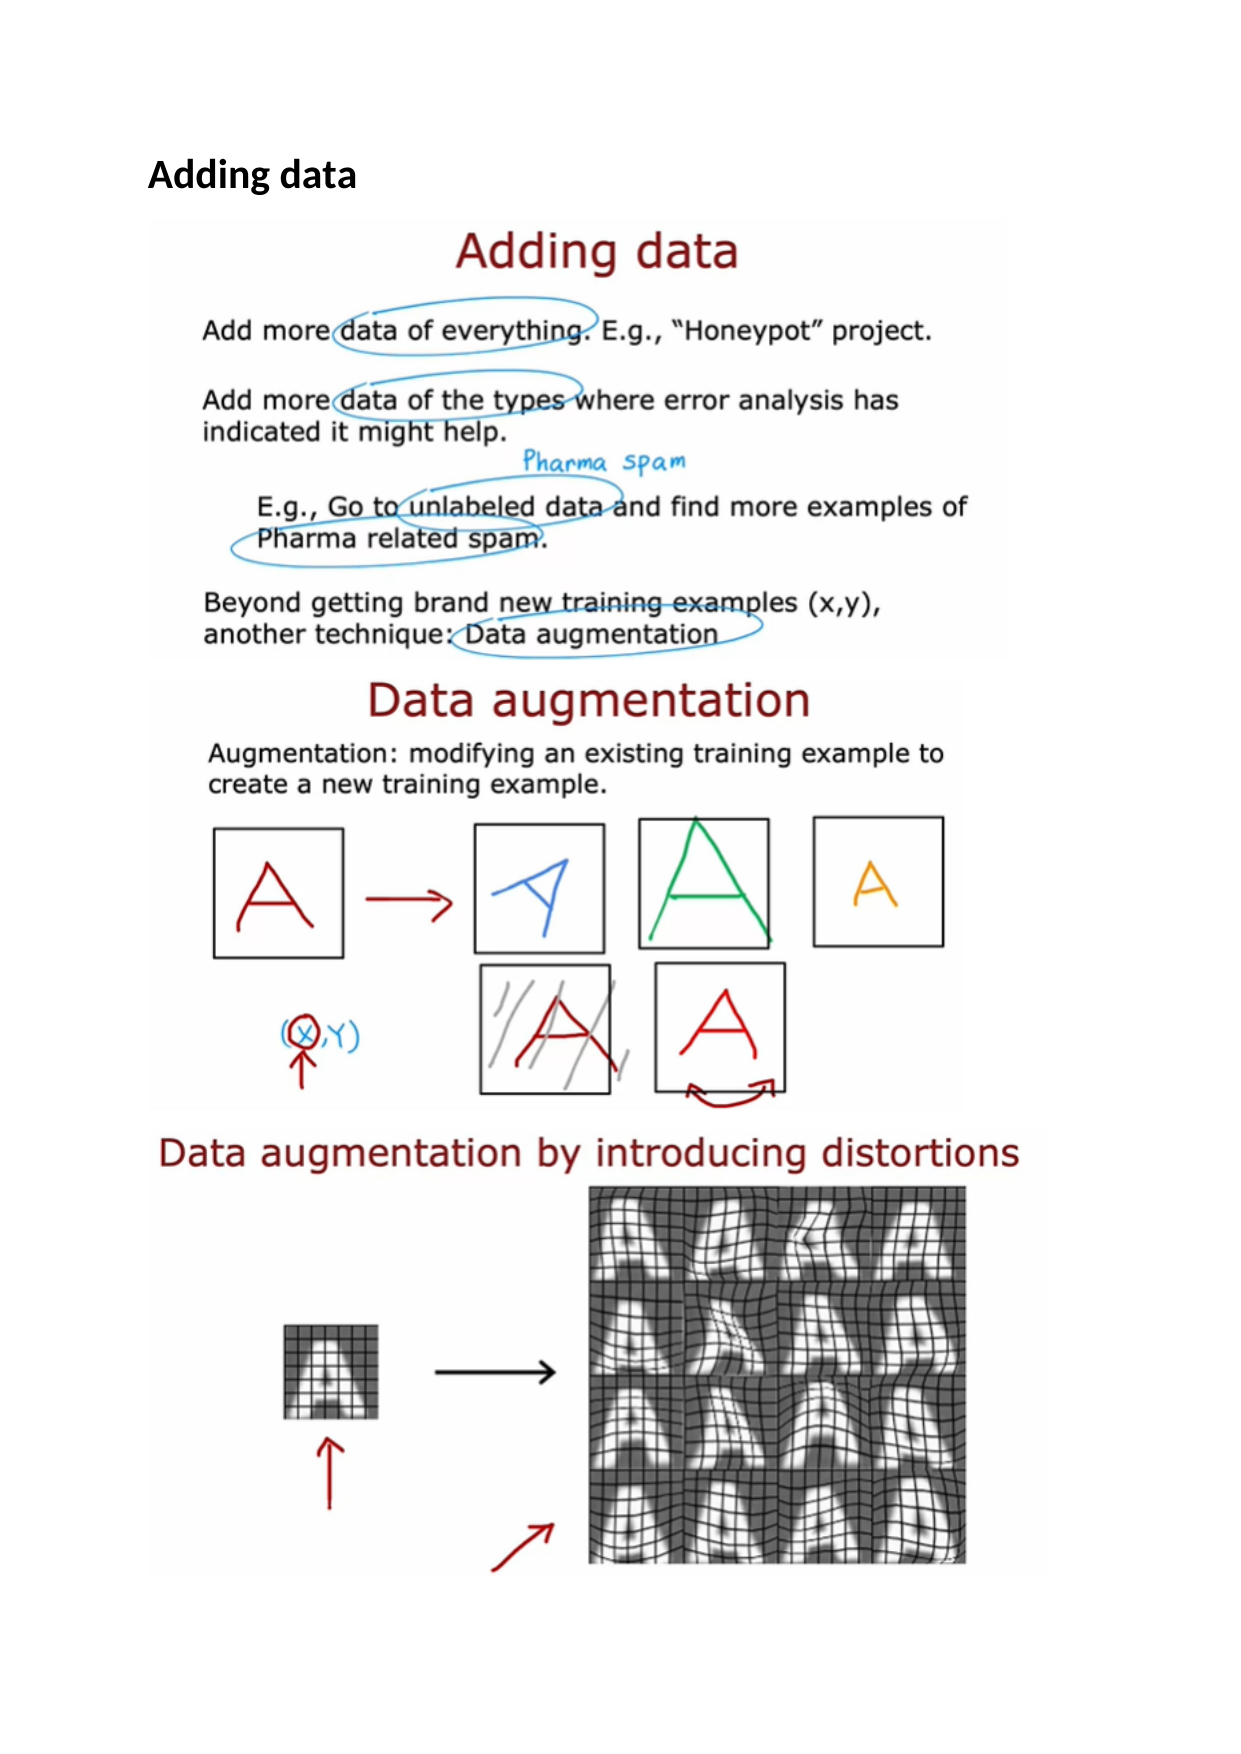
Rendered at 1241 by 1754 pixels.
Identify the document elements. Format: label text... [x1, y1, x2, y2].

picture [147, 1130, 1046, 1576]
picture [147, 678, 964, 1112]
picture [147, 219, 1007, 660]
text Adding data [148, 148, 1093, 198]
